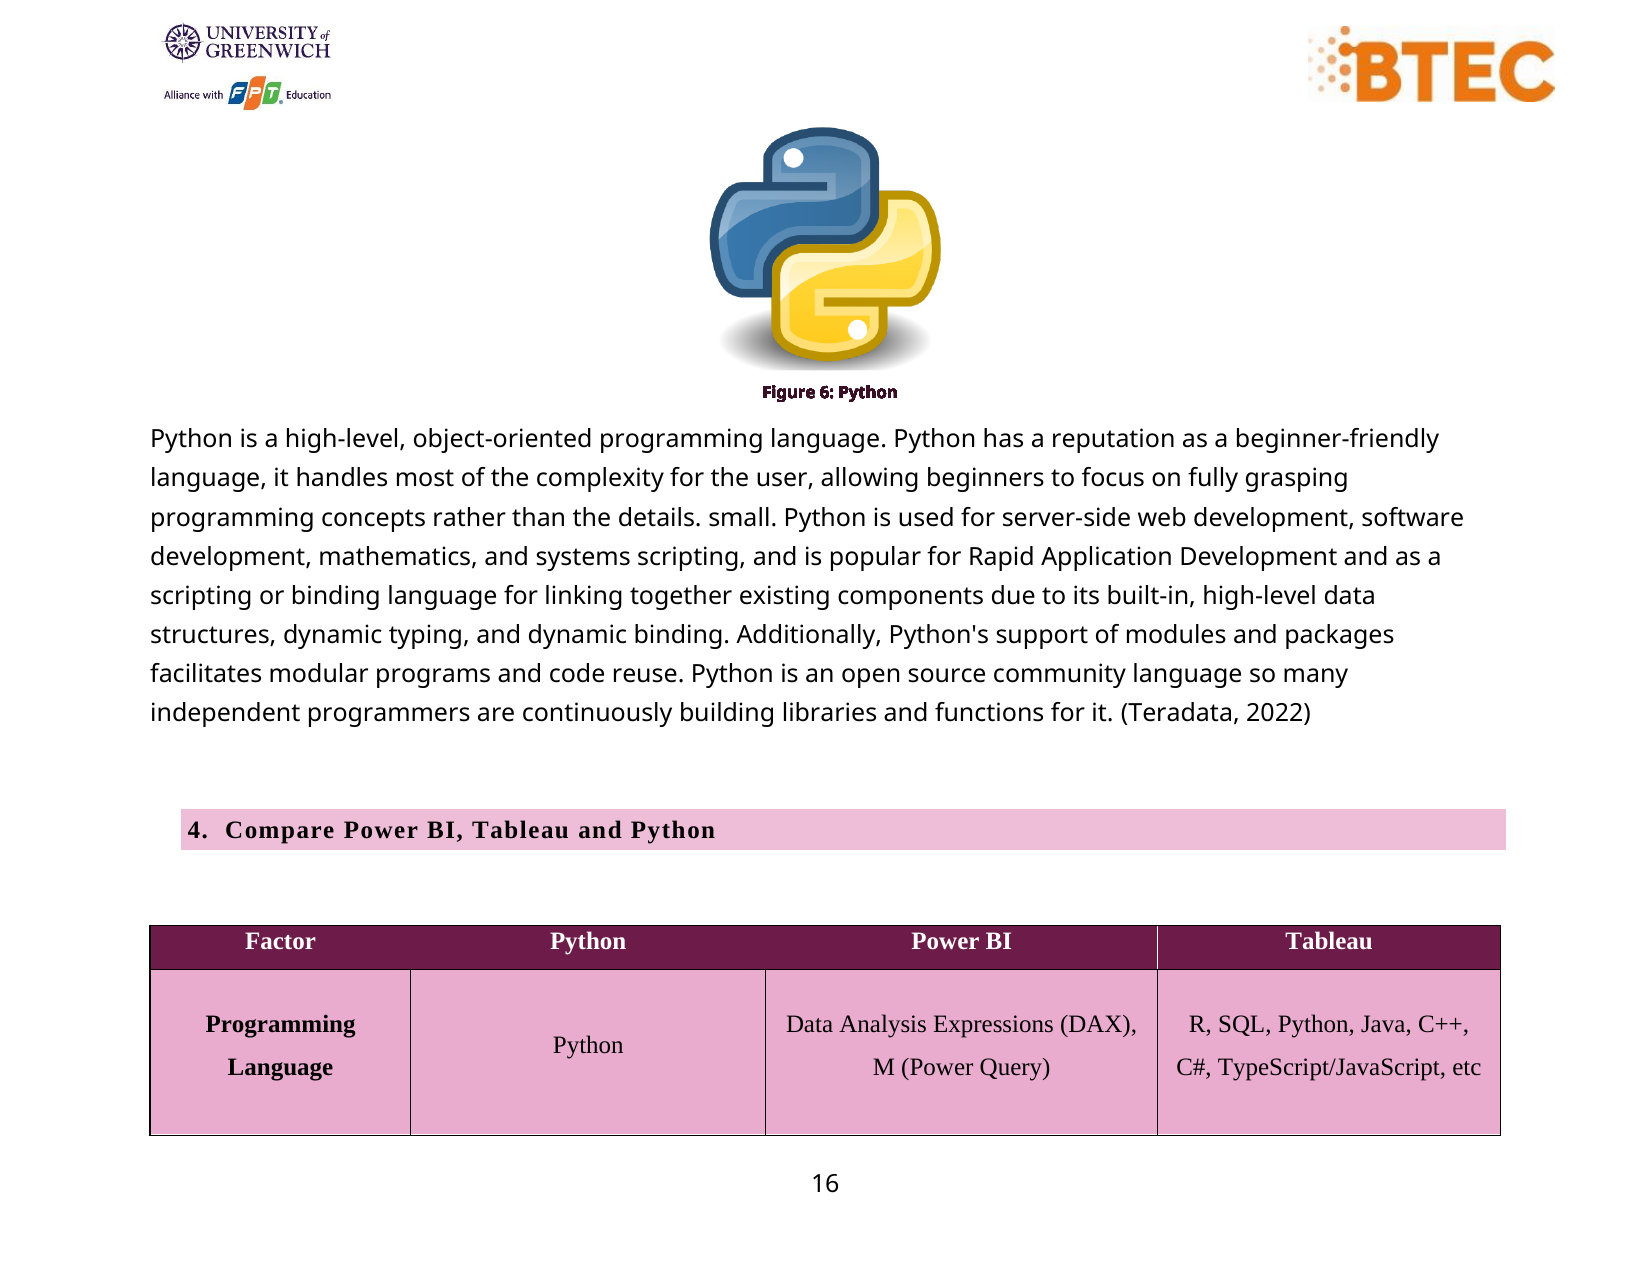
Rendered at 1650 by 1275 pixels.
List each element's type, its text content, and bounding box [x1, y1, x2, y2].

table_cell Python [411, 970, 765, 1134]
table_cell Data Analysis Expressions (DAX), M (Power Query) [766, 970, 1157, 1134]
picture [1307, 26, 1555, 102]
table_header Python [411, 926, 765, 969]
picture [150, 9, 343, 121]
table_cell R, SQL, Python, Java, C++, C#, TypeScript/JavaScript, etc [1158, 970, 1500, 1134]
picture [694, 121, 956, 383]
table_header Tableau [1158, 926, 1500, 969]
subtitle Compare Power BI, Tableau and Python [188, 815, 1500, 844]
table_header Power BI [765, 926, 1157, 969]
text Python is a high-level, object-oriented programming language. Python has a reputation as a beginner-friendly language, it handles most of the complexity for the user, allowing beginners to focus on fully grasping programming concepts rather than the details. small. Python is used for server-side web development, software development, mathematics, and systems scripting, and is popular for Rapid Application Development and as a scripting or binding language for linking together existing components due to its built-in, high-level data structures, dynamic typing, and dynamic binding. Additionally, Python's support of modules and packages facilitates modular programs and code reuse. Python is an open source community language so many independent programmers are continuously building libraries and functions for it. [150, 122, 1500, 729]
table_cell Programming Language [151, 970, 410, 1134]
table_header Factor [151, 926, 411, 969]
